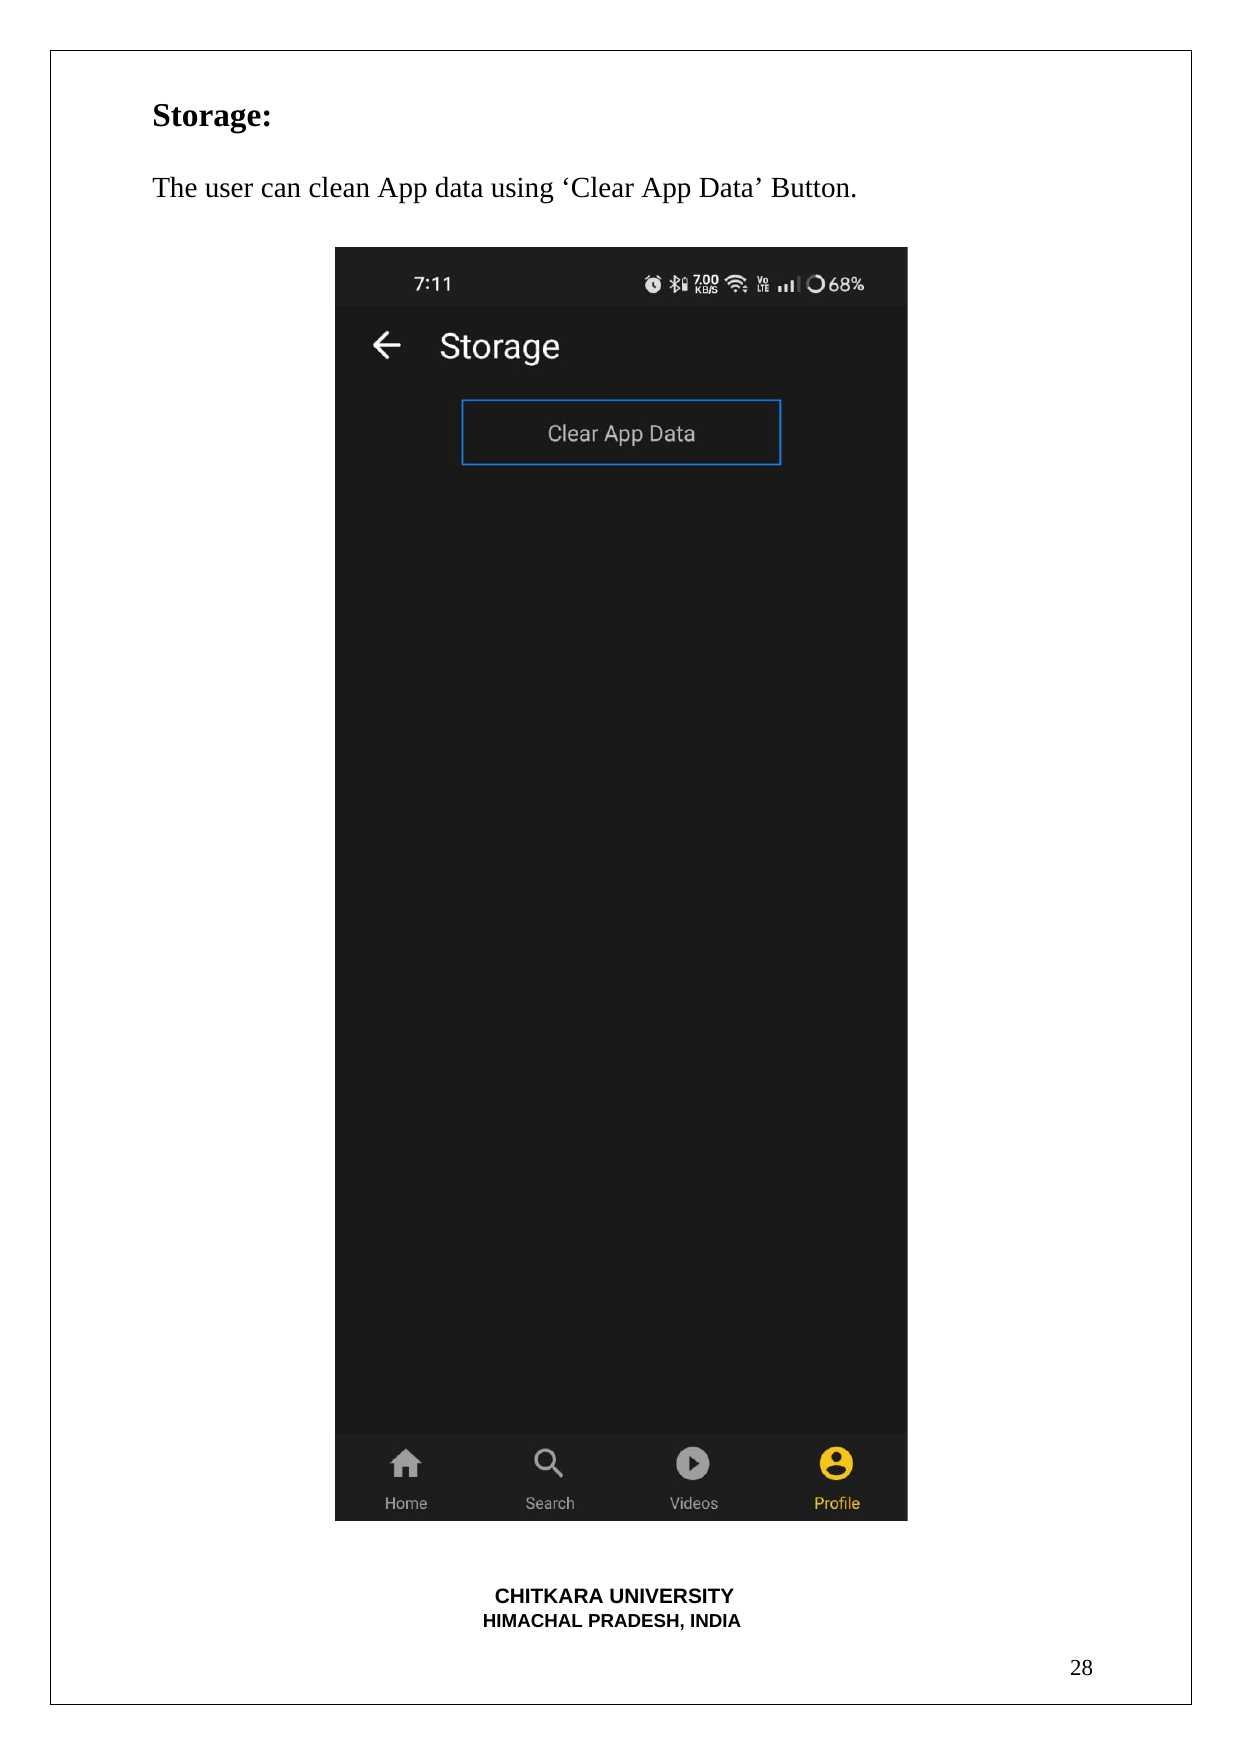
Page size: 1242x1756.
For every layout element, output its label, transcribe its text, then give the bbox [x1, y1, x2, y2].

subtitle Storage: [152, 96, 1171, 134]
text The user can clean App data using ‘Clear App Data’ Button. [152, 170, 1171, 203]
picture [335, 247, 908, 1521]
